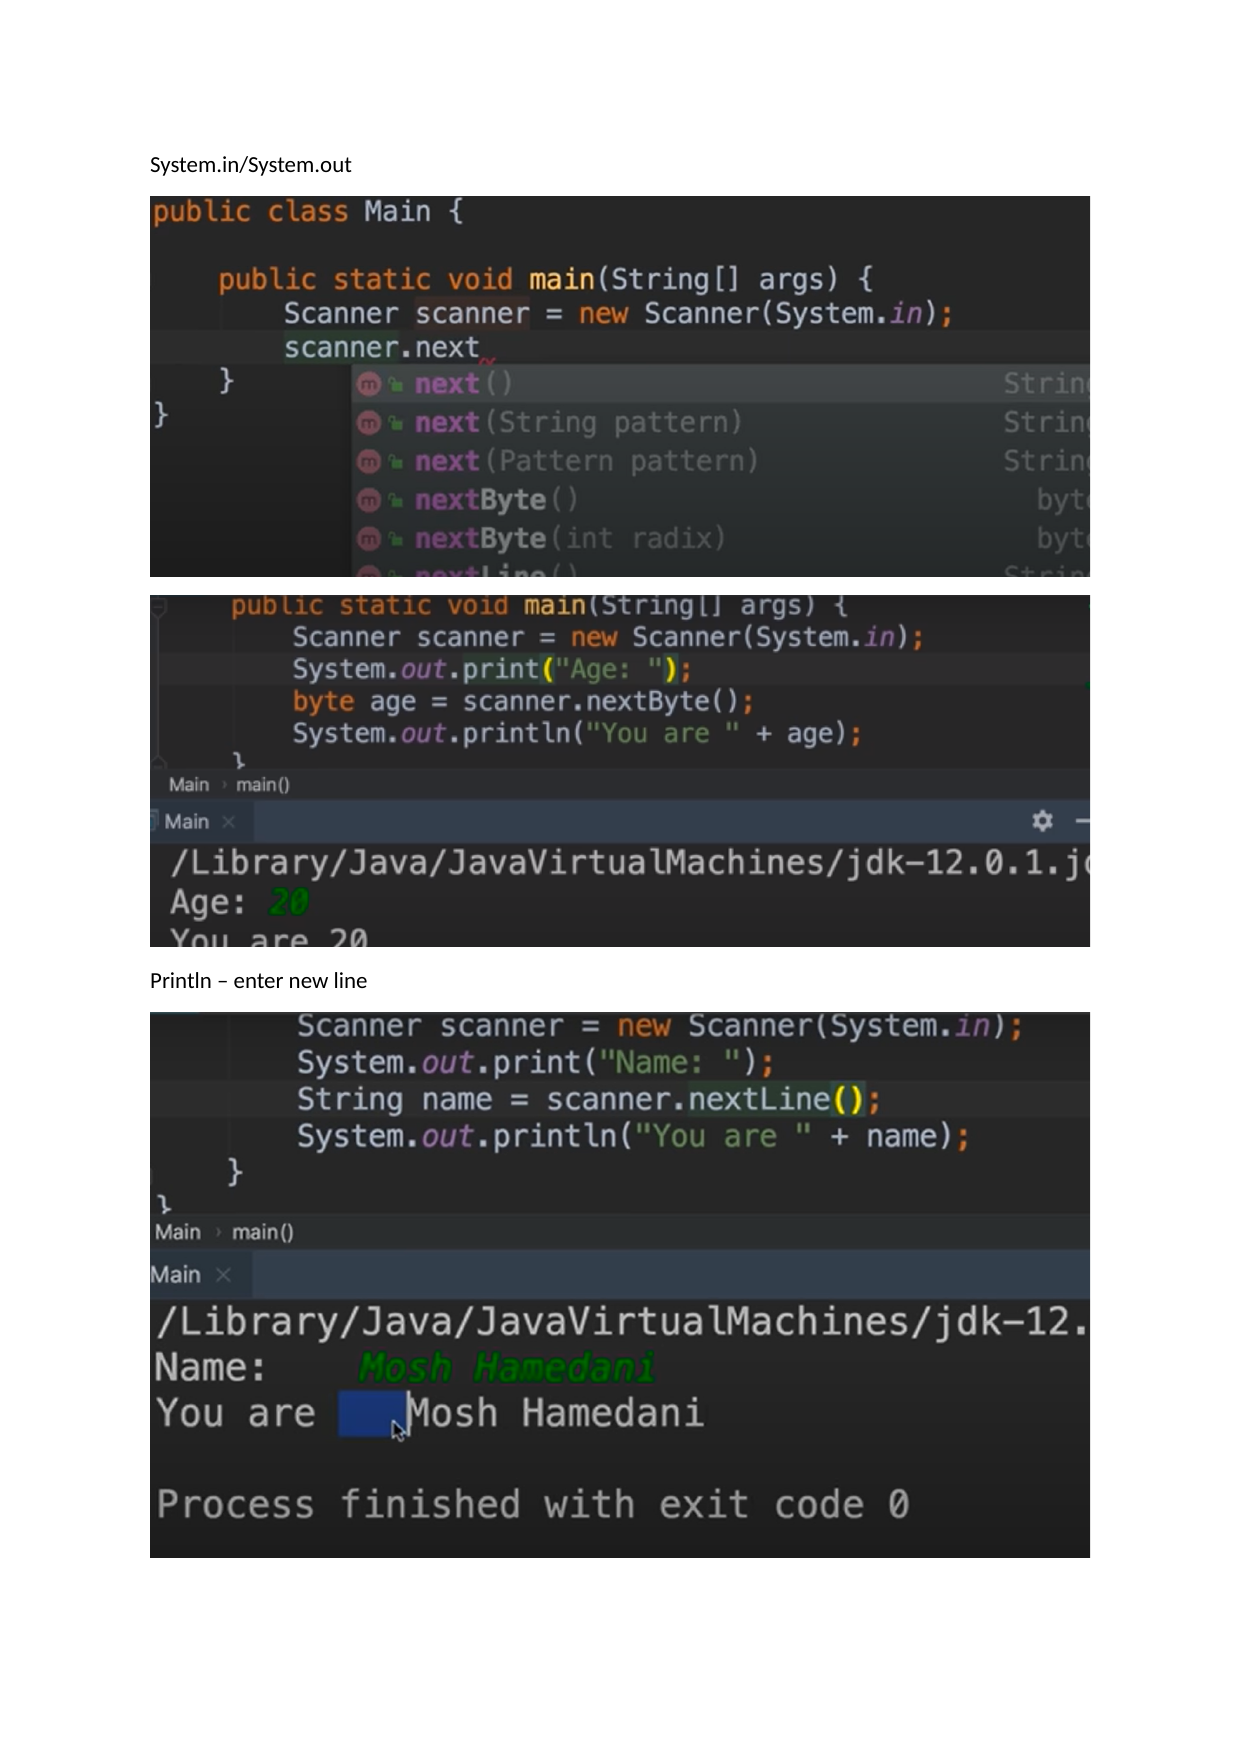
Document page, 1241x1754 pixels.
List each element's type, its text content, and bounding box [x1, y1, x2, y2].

text System.in/System.out [150, 150, 1090, 178]
picture [150, 196, 1091, 577]
picture [150, 595, 1091, 947]
text Println – enter new line [150, 966, 1090, 994]
picture [150, 1012, 1091, 1558]
